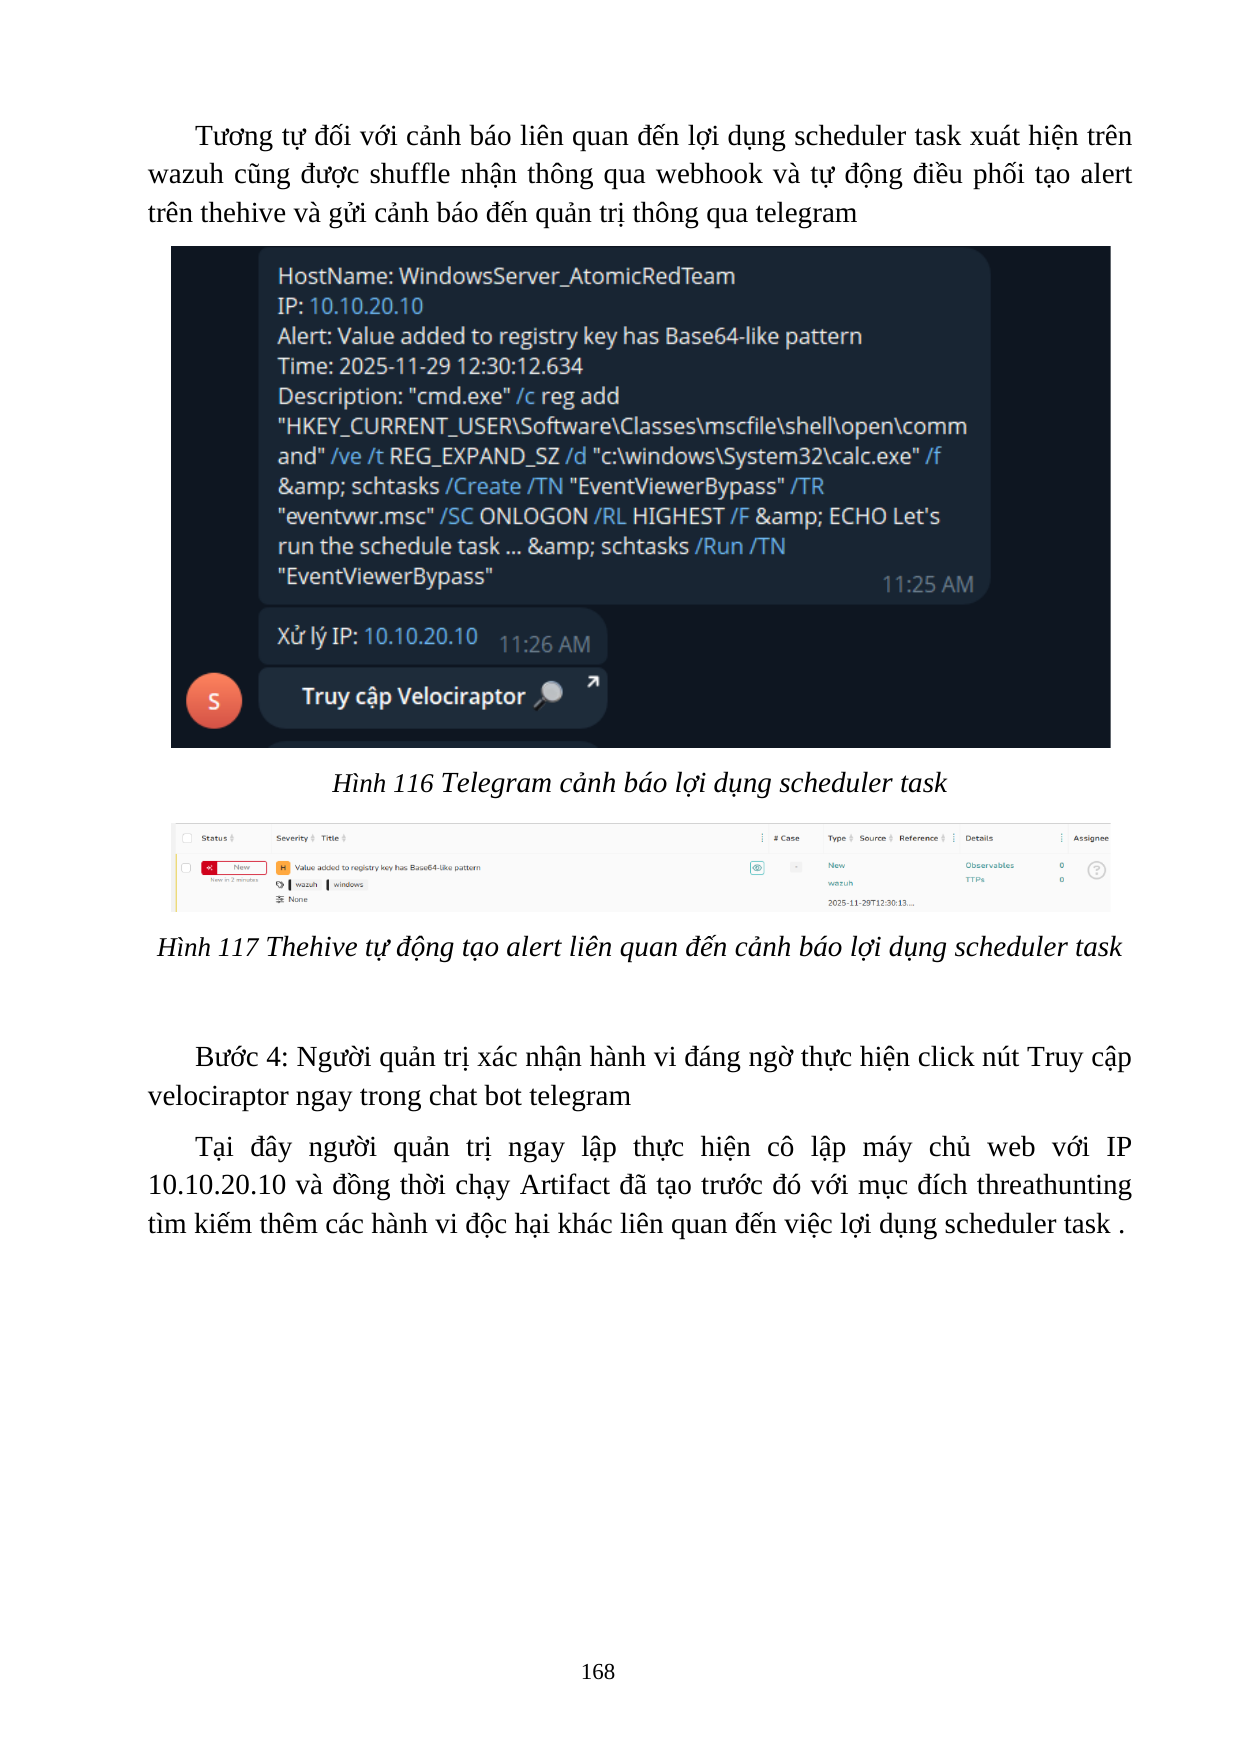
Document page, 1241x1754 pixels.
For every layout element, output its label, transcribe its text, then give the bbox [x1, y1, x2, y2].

picture [171, 246, 1111, 748]
text Tại đây người quản trị ngay lập thực hiện cô lập máy chủ web với IP 10.10.20.10 và đồng thời chạy Artifact đã tạo trước đó với mục đích threathunting tìm kiếm thêm các hành vi độc hại khác liên quan đến việc lợi dụng scheduler task . [148, 1129, 1134, 1239]
picture [171, 823, 1111, 912]
text Bước 4: Người quản trị xác nhận hành vi đáng ngờ thực hiện click nút Truy cập velociraptor ngay trong chat bot telegram [148, 1039, 1134, 1111]
text Tương tự đối với cảnh báo liên quan đến lợi dụng scheduler task xuát hiện trên wazuh cũng được shuffle nhận thông qua webhook và tự động điều phối tạo alert trên thehive và gửi cảnh báo đến quản trị thông qua telegram [148, 118, 1134, 229]
text Telegram cảnh báo lợi dụng scheduler task [148, 765, 1134, 798]
text Thehive tự động tạo alert liên quan đến cảnh báo lợi dụng scheduler task [148, 929, 1134, 963]
